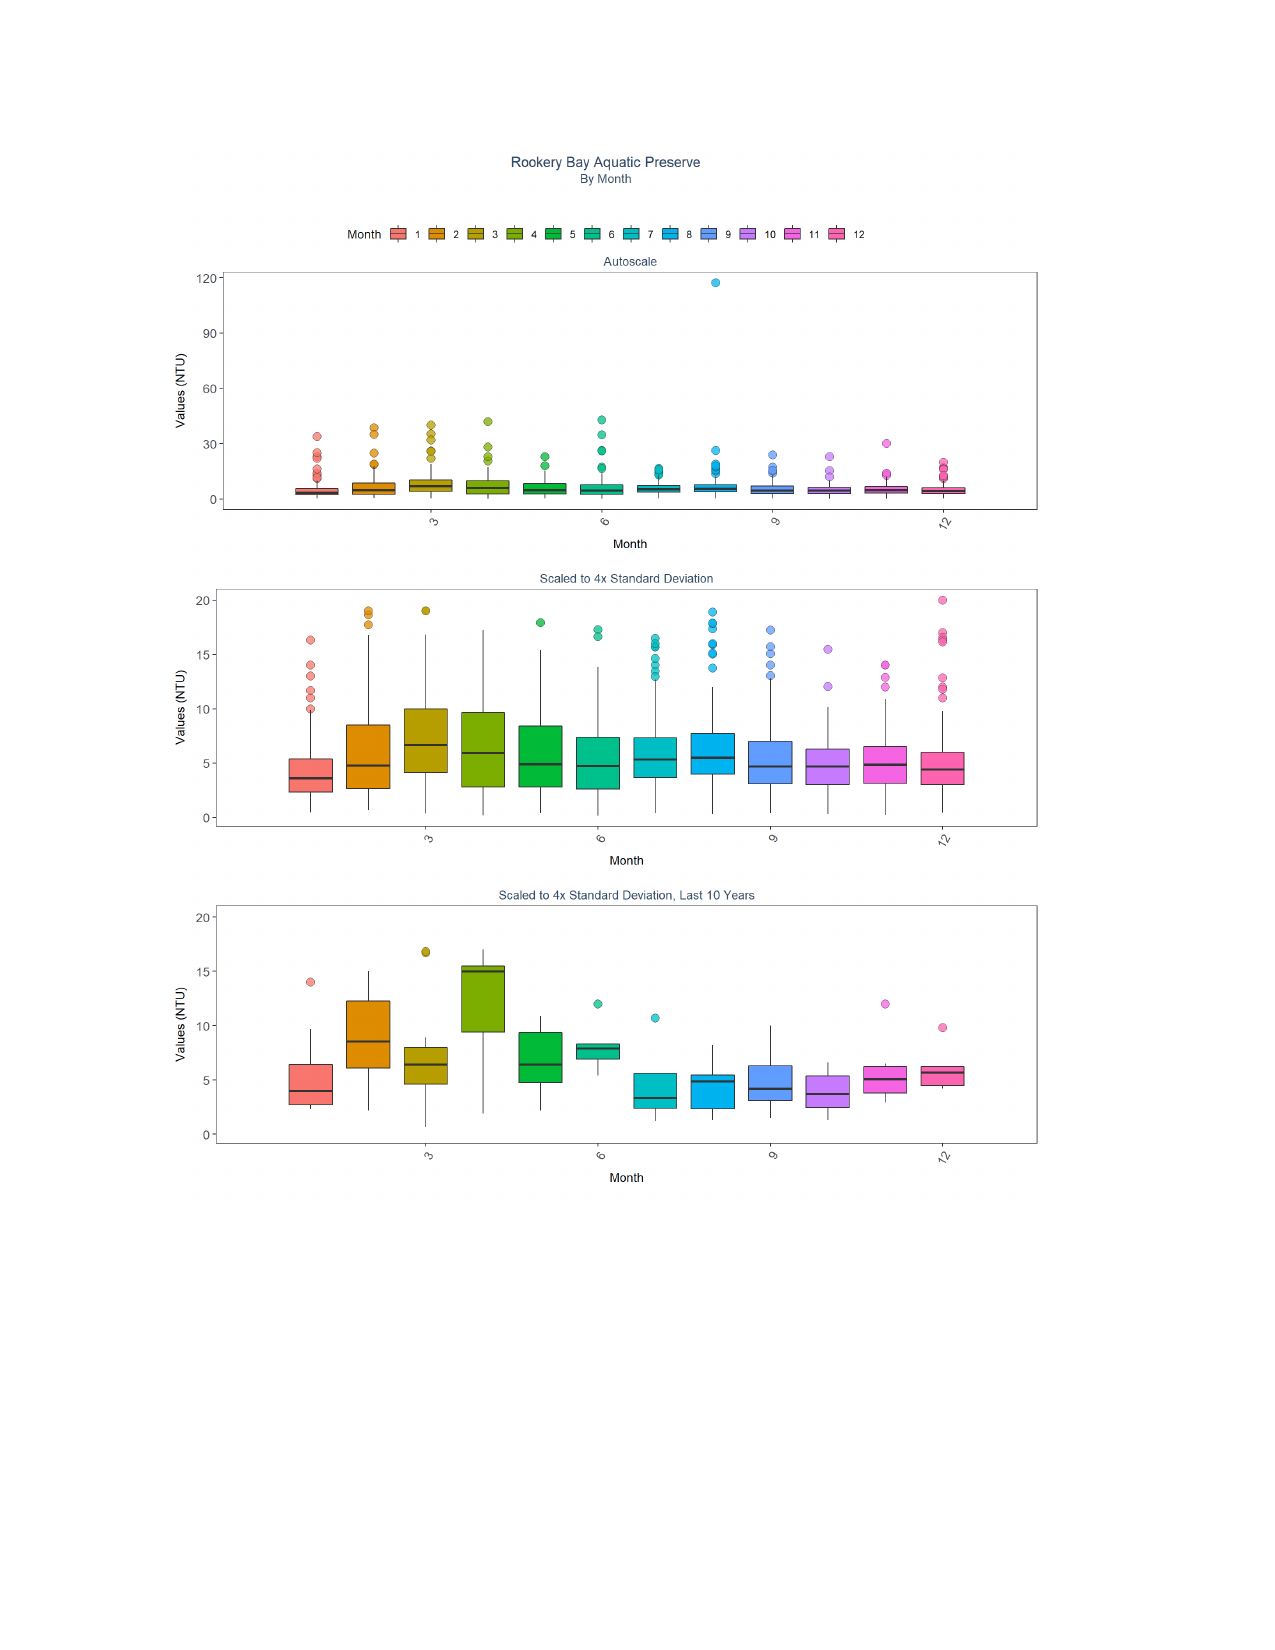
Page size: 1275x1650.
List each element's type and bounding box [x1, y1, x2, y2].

picture [168, 150, 1044, 1200]
